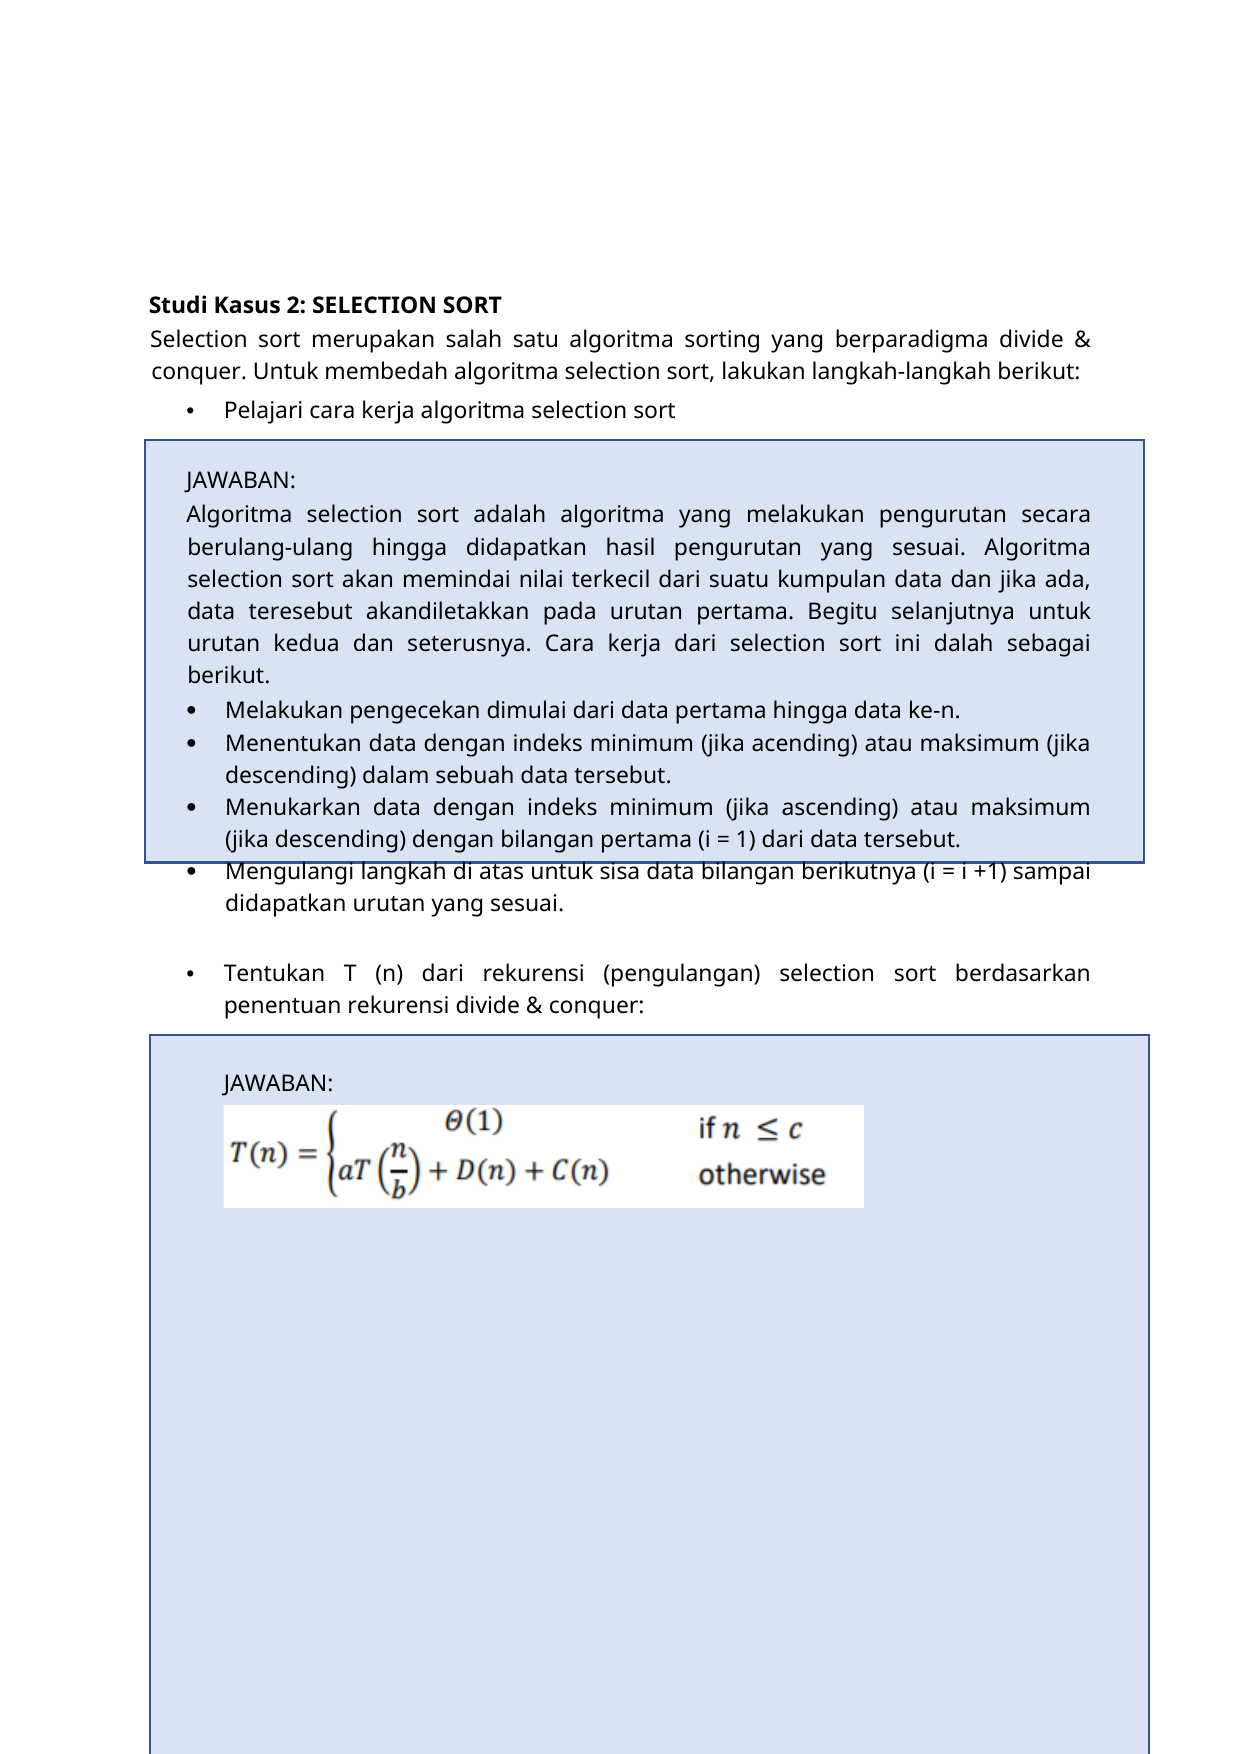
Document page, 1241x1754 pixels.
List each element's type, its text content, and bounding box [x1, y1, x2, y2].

picture [223, 1105, 864, 1208]
list Pelajari cara kerja algoritma selection sort [186, 394, 1092, 425]
text JAWABAN: [223, 1067, 1092, 1098]
subtitle Studi Kasus 2: SELECTION SORT [148, 289, 1091, 321]
list Menentukan data dengan indeks minimum (jika acending) atau maksimum (jika descending) dalam sebuah data tersebut. [187, 726, 1092, 790]
list Tentukan T (n) dari rekurensi (pengulangan) selection sort berdasarkan penentuan rekurensi divide & conquer: [186, 957, 1092, 1021]
list Melakukan pengecekan dimulai dari data pertama hingga data ke-n. [187, 694, 1092, 726]
text JAWABAN: [186, 463, 1092, 495]
text Algoritma selection sort adalah algoritma yang melakukan pengurutan secara berulang-ulang hingga didapatkan hasil pengurutan yang sesuai. Algoritma selection sort akan memindai nilai terkecil dari suatu kumpulan data dan jika ada, data teresebut akandiletakkan pada urutan pertama. Begitu selanjutnya untuk urutan kedua dan seterusnya. Cara kerja dari selection sort ini dalah sebagai berikut. [186, 498, 1092, 691]
text Selection sort merupakan salah satu algoritma sorting yang berparadigma divide & conquer. Untuk membedah algoritma selection sort, lakukan langkah-langkah berikut: [150, 323, 1092, 386]
list Mengulangi langkah di atas untuk sisa data bilangan berikutnya (i = i +1) sampai didapatkan urutan yang sesuai. [187, 855, 1092, 919]
list Menukarkan data dengan indeks minimum (jika ascending) atau maksimum (jika descending) dengan bilangan pertama (i = 1) dari data tersebut. [187, 791, 1092, 854]
